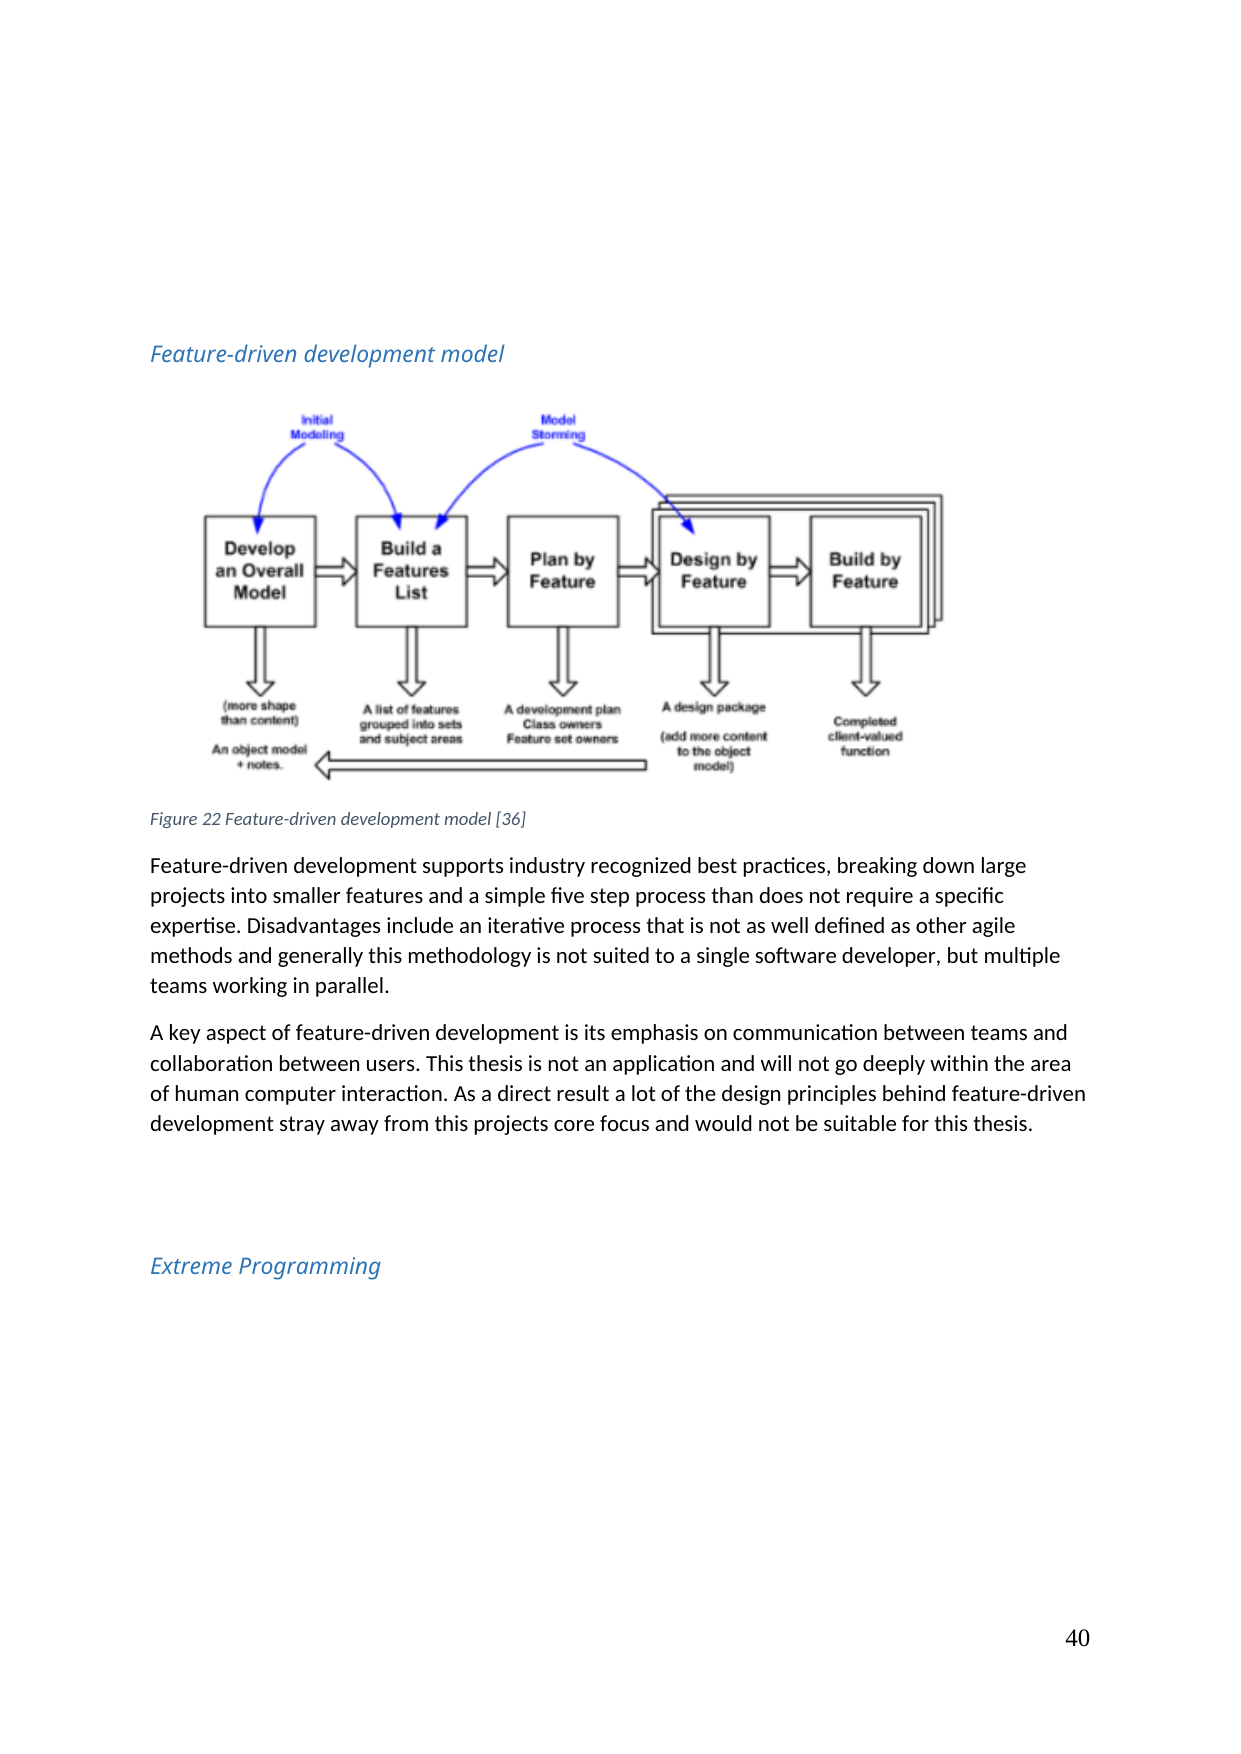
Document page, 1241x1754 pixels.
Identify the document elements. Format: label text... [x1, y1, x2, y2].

text Feature-driven development supports industry recognized best practices, breaking down large projects into smaller features and a simple five step process than does not require a specific expertise. Disadvantages include an iterative process that is not as well defined as other agile methods and generally this methodology is not suited to a single software developer, but multiple teams working in parallel. [150, 851, 1090, 999]
text Figure Feature-driven development model [36] [150, 807, 1090, 830]
picture [150, 387, 946, 789]
text Feature-driven development model [150, 337, 1090, 369]
text A key aspect of feature-driven development is its emphasis on communication between teams and collaboration between users. This thesis is not an application and will not go deeply within the area of human computer interaction. As a direct result a lot of the design principles behind feature-driven development stray away from this projects core focus and would not be suitable for this thesis. [150, 1018, 1090, 1137]
text Extreme Programming [150, 1250, 1090, 1281]
